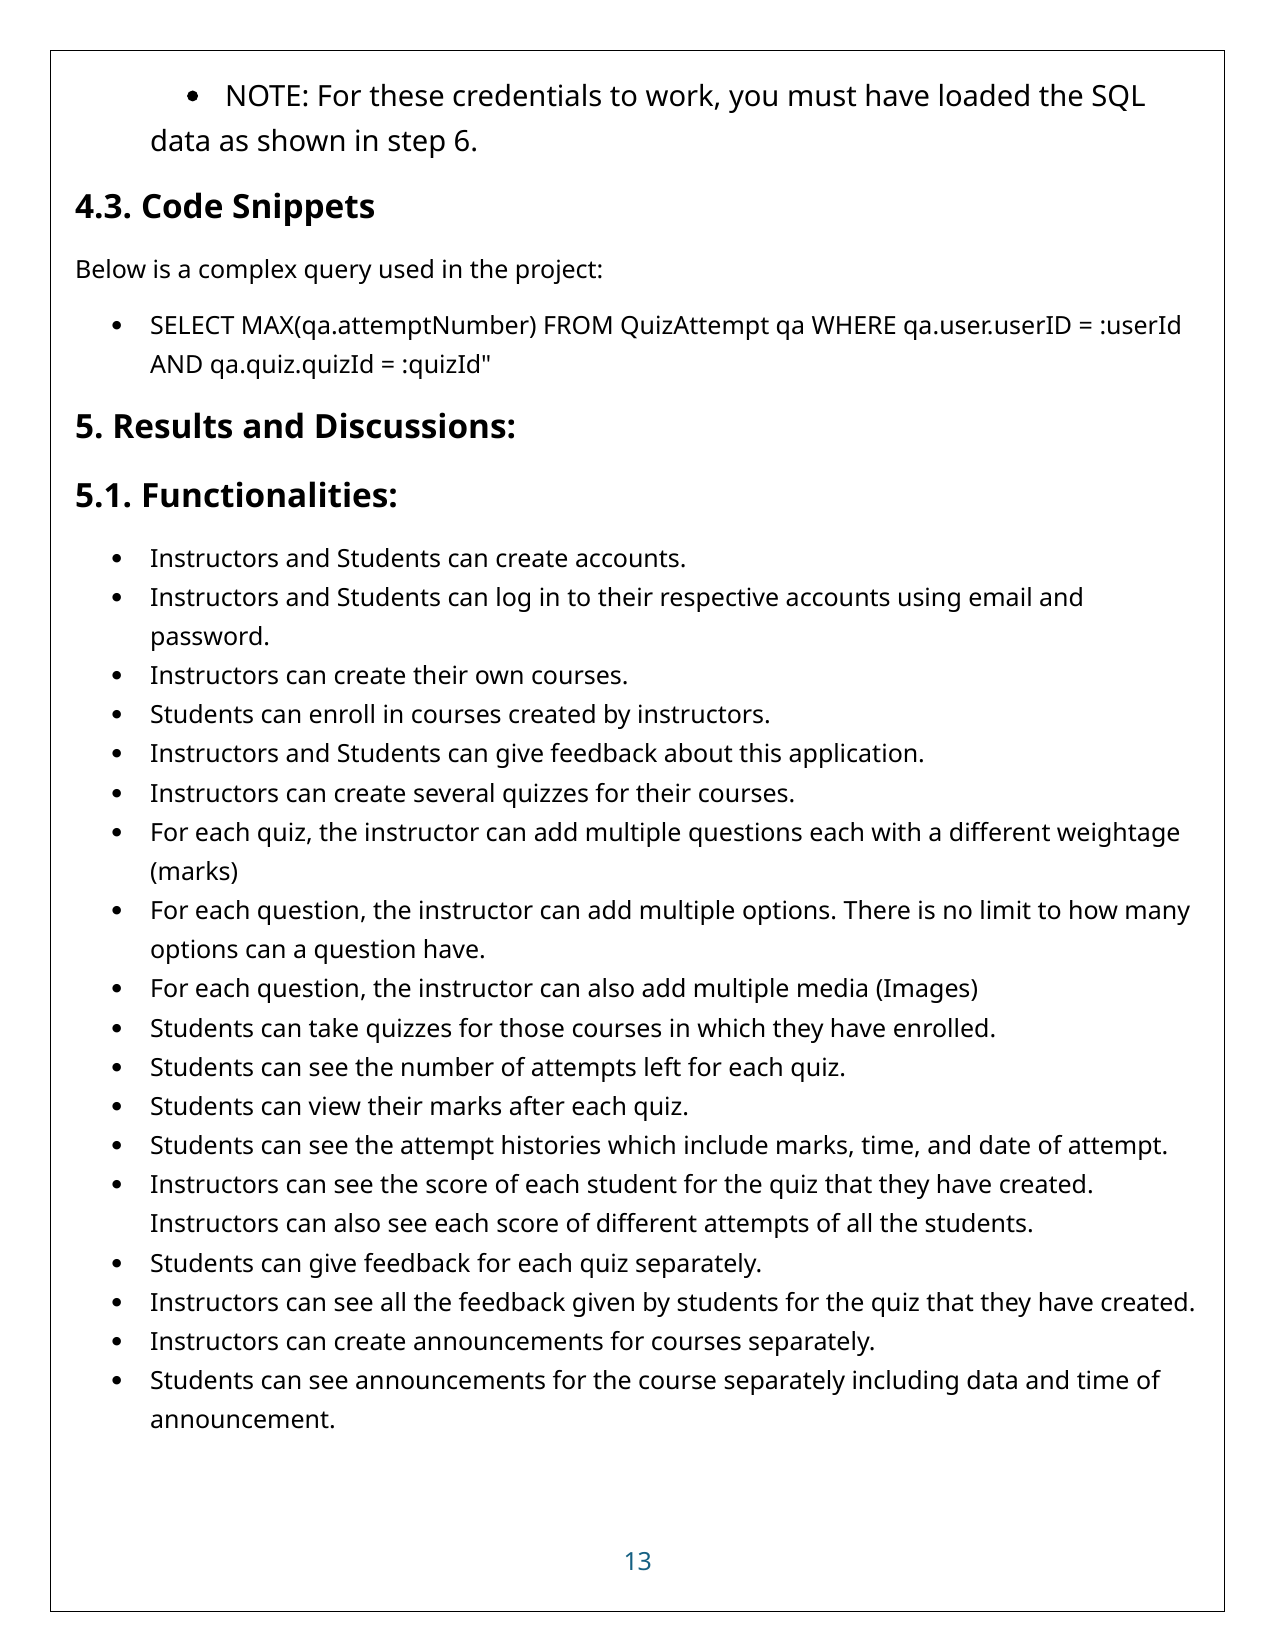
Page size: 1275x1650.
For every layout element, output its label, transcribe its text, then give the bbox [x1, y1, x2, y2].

list Instructors can see the score of each student for the quiz that they have created. Instructors can also see each score of different attempts of all the students. [112, 1167, 1200, 1240]
list Students can see the attempt histories which include marks, time, and date of attempt. [112, 1128, 1200, 1162]
list For each quiz, the instructor can add multiple questions each with a different weightage (marks) [112, 814, 1200, 888]
list Instructors can see all the feedback given by students for the quiz that they have created. [112, 1284, 1200, 1318]
text 5.1. Functionalities: [75, 471, 1200, 517]
list Students can see the number of attempts left for each quiz. [112, 1049, 1200, 1083]
list Instructors can create their own courses. [112, 658, 1200, 692]
list Students can see announcements for the course separately including data and time of announcement. [112, 1363, 1200, 1436]
list Instructors and Students can create accounts. [112, 540, 1200, 574]
text 4.3. Code Snippets [75, 183, 1200, 228]
list For each question, the instructor can also add multiple media (Images) [112, 971, 1200, 1005]
list Instructors can create announcements for courses separately. [112, 1324, 1200, 1358]
list SELECT MAX(qa.attemptNumber) FROM QuizAttempt qa WHERE qa.user.userID = :userId AND qa.quiz.quizId = :quizId" [112, 308, 1200, 381]
list Instructors and Students can give feedback about this application. [112, 736, 1200, 770]
list Students can view their marks after each quiz. [112, 1089, 1200, 1123]
text 5. Results and Discussions: [75, 403, 1200, 448]
list Students can enroll in courses created by instructors. [112, 697, 1200, 731]
list Students can give feedback for each quiz separately. [112, 1245, 1200, 1279]
list Instructors can create several quizzes for their courses. [112, 775, 1200, 809]
list Instructors and Students can log in to their respective accounts using email and password. [112, 579, 1200, 653]
list NOTE: For these credentials to work, you must have loaded the SQL data as shown in step 6. [150, 75, 1200, 160]
list Students can take quizzes for those courses in which they have enrolled. [112, 1010, 1200, 1044]
list For each question, the instructor can add multiple options. There is no limit to how many options can a question have. [112, 893, 1200, 966]
text Below is a complex query used in the project: [75, 252, 1200, 286]
